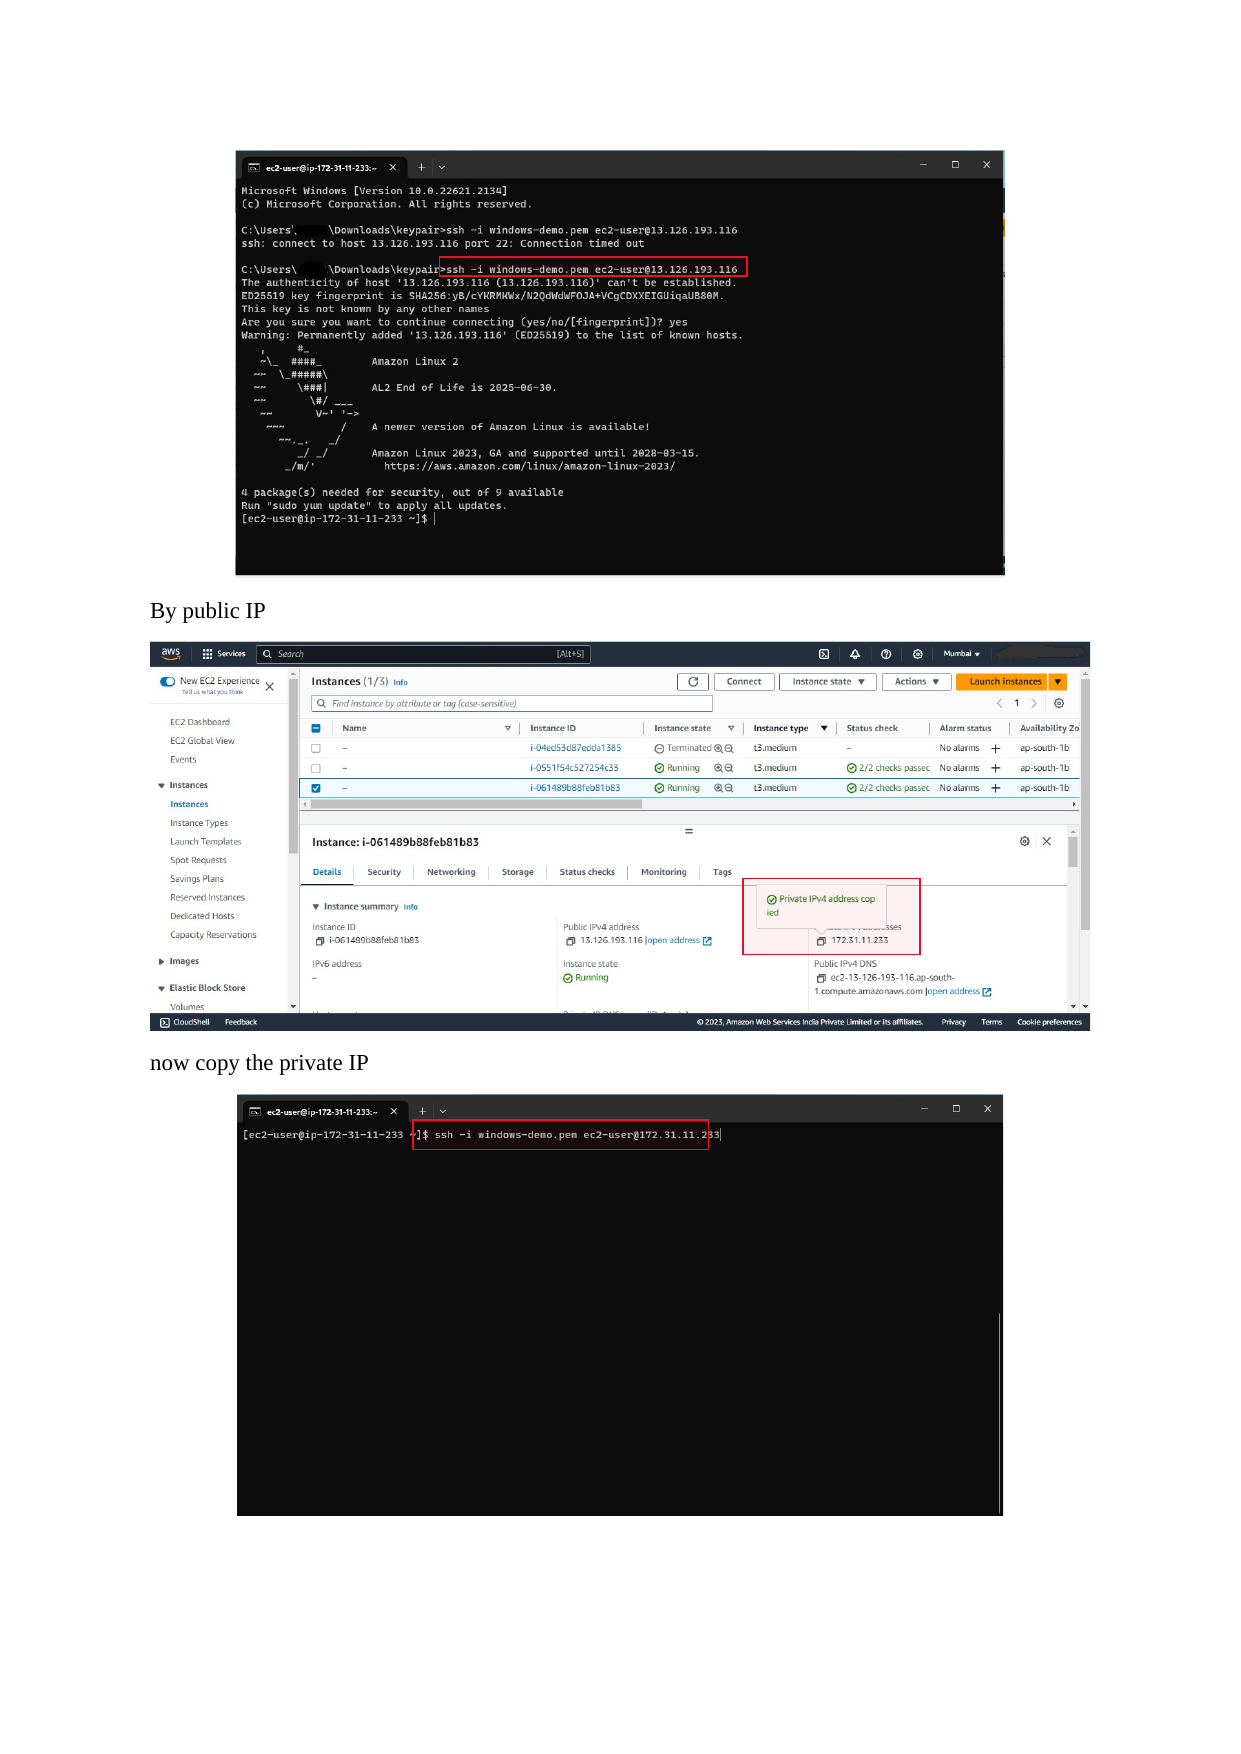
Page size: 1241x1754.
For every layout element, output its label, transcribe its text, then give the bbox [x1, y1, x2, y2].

picture [150, 641, 1091, 1031]
picture [237, 1094, 1004, 1516]
picture [235, 150, 1005, 578]
text now copy the private IP [150, 1049, 1090, 1076]
text By public IP [150, 597, 1090, 623]
